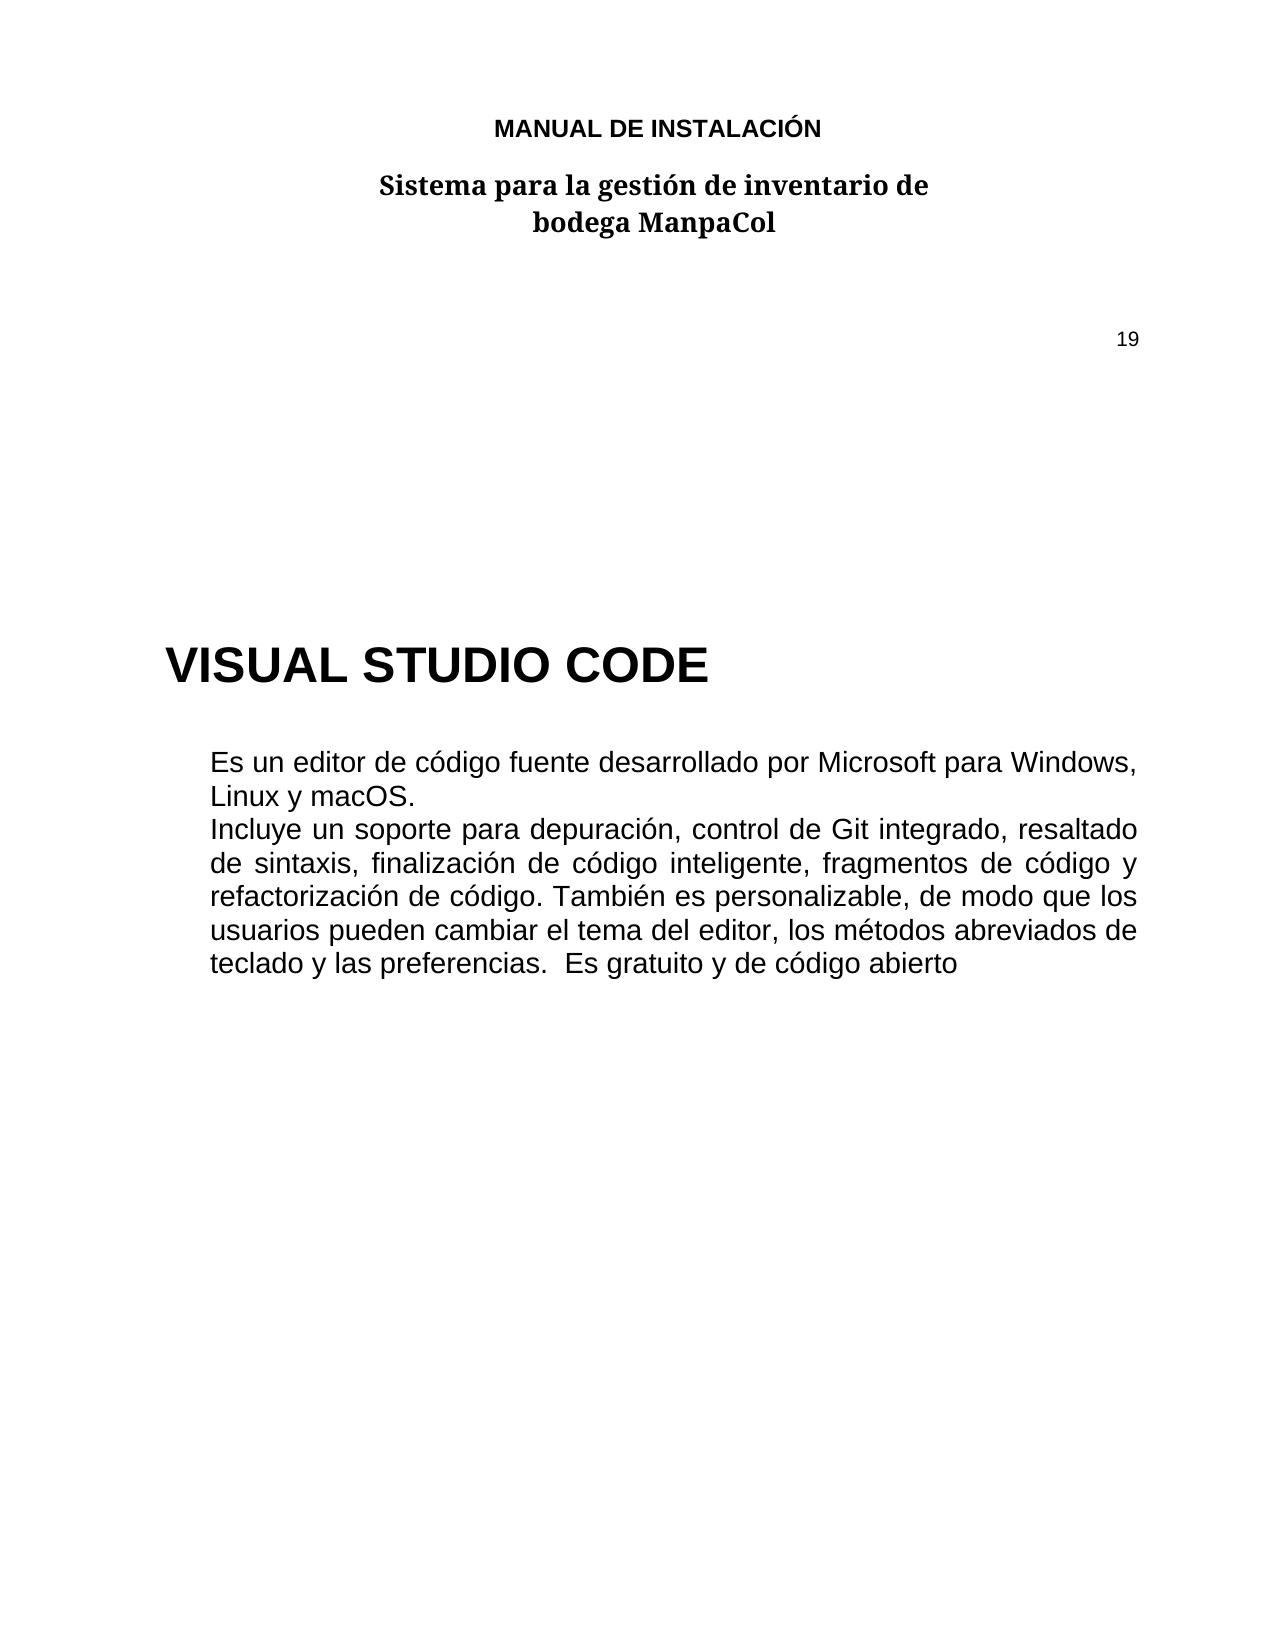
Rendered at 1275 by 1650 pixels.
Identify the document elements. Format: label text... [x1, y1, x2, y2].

subtitle VISUAL STUDIO CODE [165, 636, 1139, 693]
text Incluye un soporte para depuración, control de Git integrado, resaltado de sintaxis, finalización de código inteligente, fragmentos de código y refactorización de código. También es personalizable, de modo que los usuarios pueden cambiar el tema del editor, los métodos abreviados de teclado y las preferencias. Es gratuito y de código abierto [210, 812, 1139, 980]
text Es un editor de código fuente desarrollado por Microsoft para Windows, Linux y macOS. [210, 745, 1139, 812]
